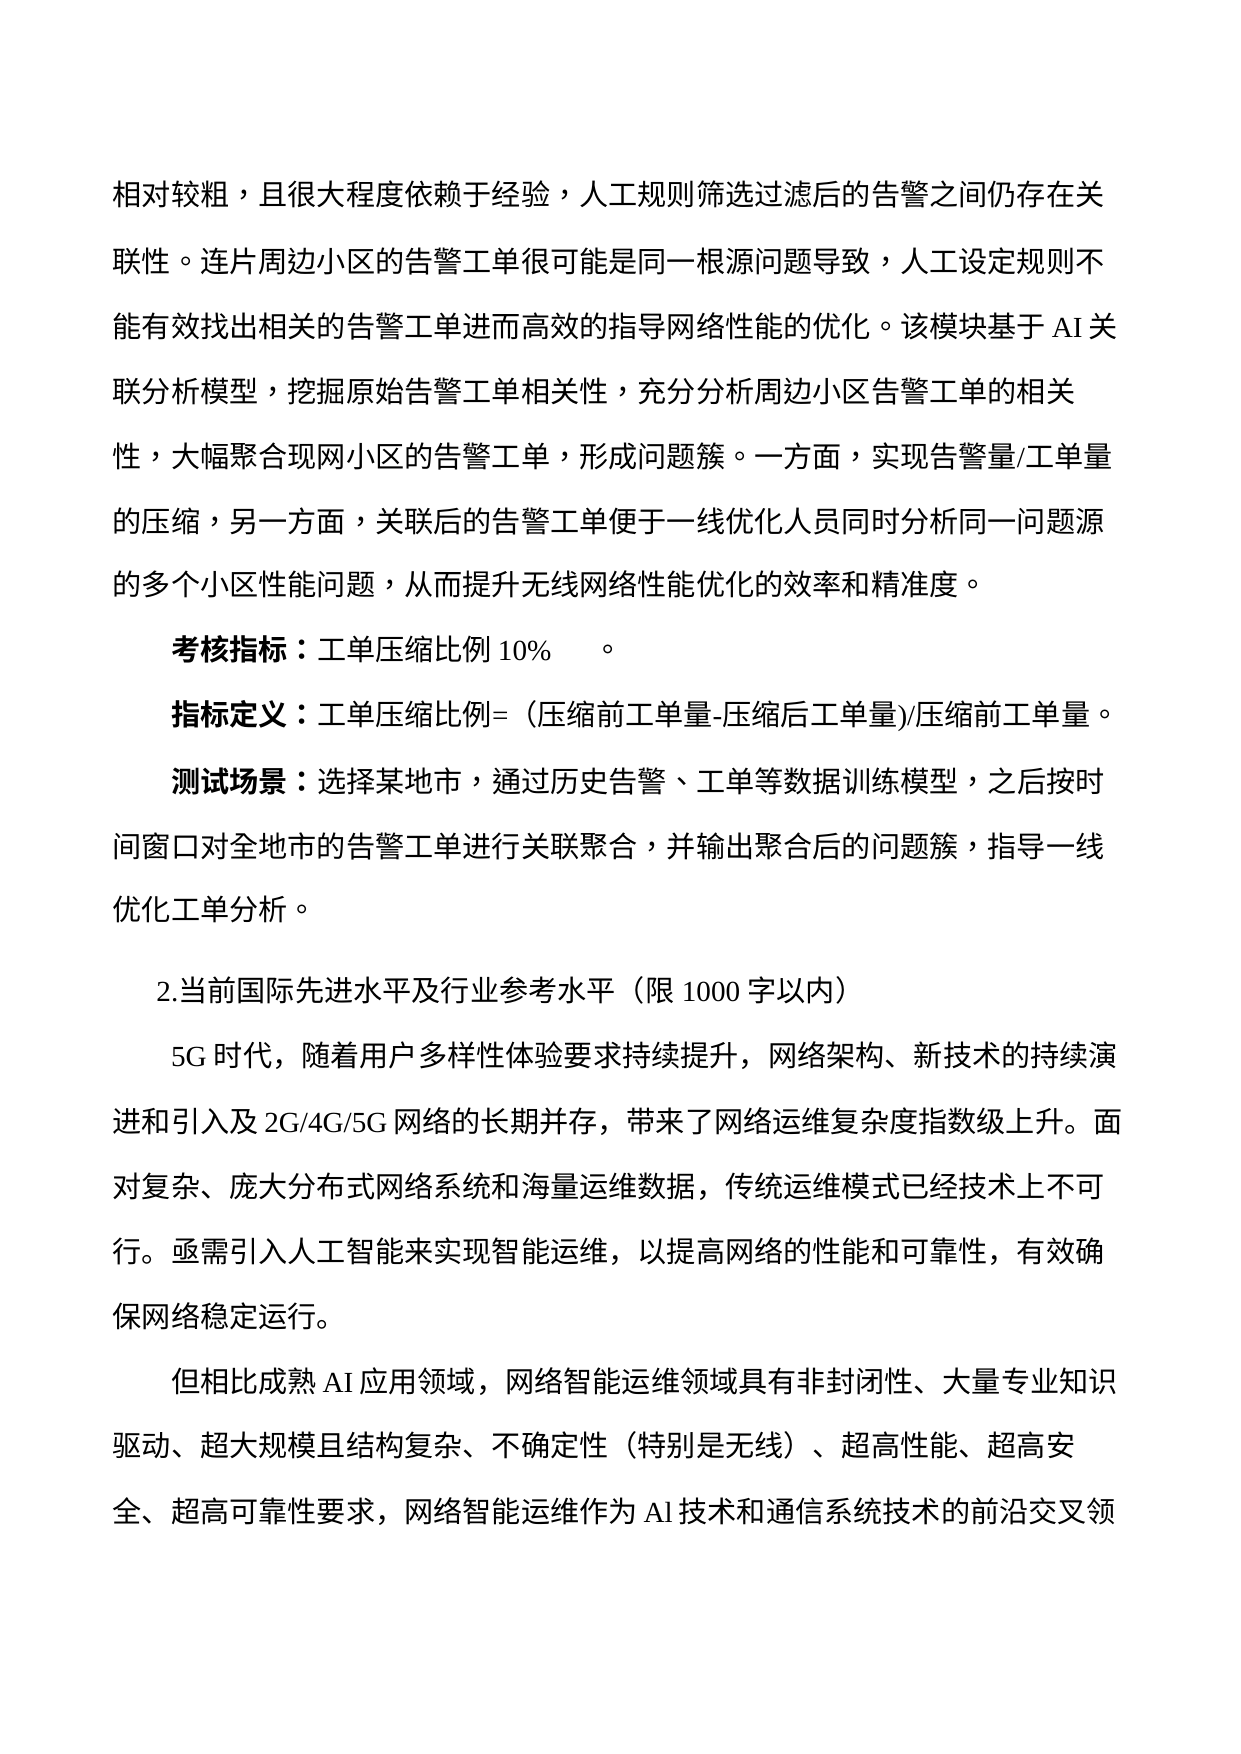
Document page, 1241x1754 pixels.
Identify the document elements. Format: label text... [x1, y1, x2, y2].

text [112, 162, 1128, 617]
text 测试场景：选择某地市，通过历史告警、工单等数据训练模型，之后按时间窗口对全地市的告警工单进行关联聚合，并输出聚合后的问题簇，指导一线优化工单分析。 [112, 747, 1128, 942]
list 当前国际先进水平及行业参考水平（限 1000 字以内） [112, 957, 1128, 1022]
text 考核指标：工单压缩比例10% 。 [112, 617, 1128, 682]
text 指标定义：工单压缩比例=（压缩前工单量-压缩后工单量)/压缩前工单量。 [112, 682, 1128, 747]
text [112, 1347, 1128, 1542]
text 5G 时代，随着用户多样性体验要求持续提升，网络架构、新技术的持续演进和引入及2G/4G/5G网络的长期并存，带来了网络运维复杂度指数级上升。面对复杂、庞大分布式网络系统和海量运维数据，传统运维模式已经技术上不可行。亟需引入人工智能来实现智能运维，以提高网络的性能和可靠性，有效确保网络稳定运行。 [112, 1022, 1128, 1347]
